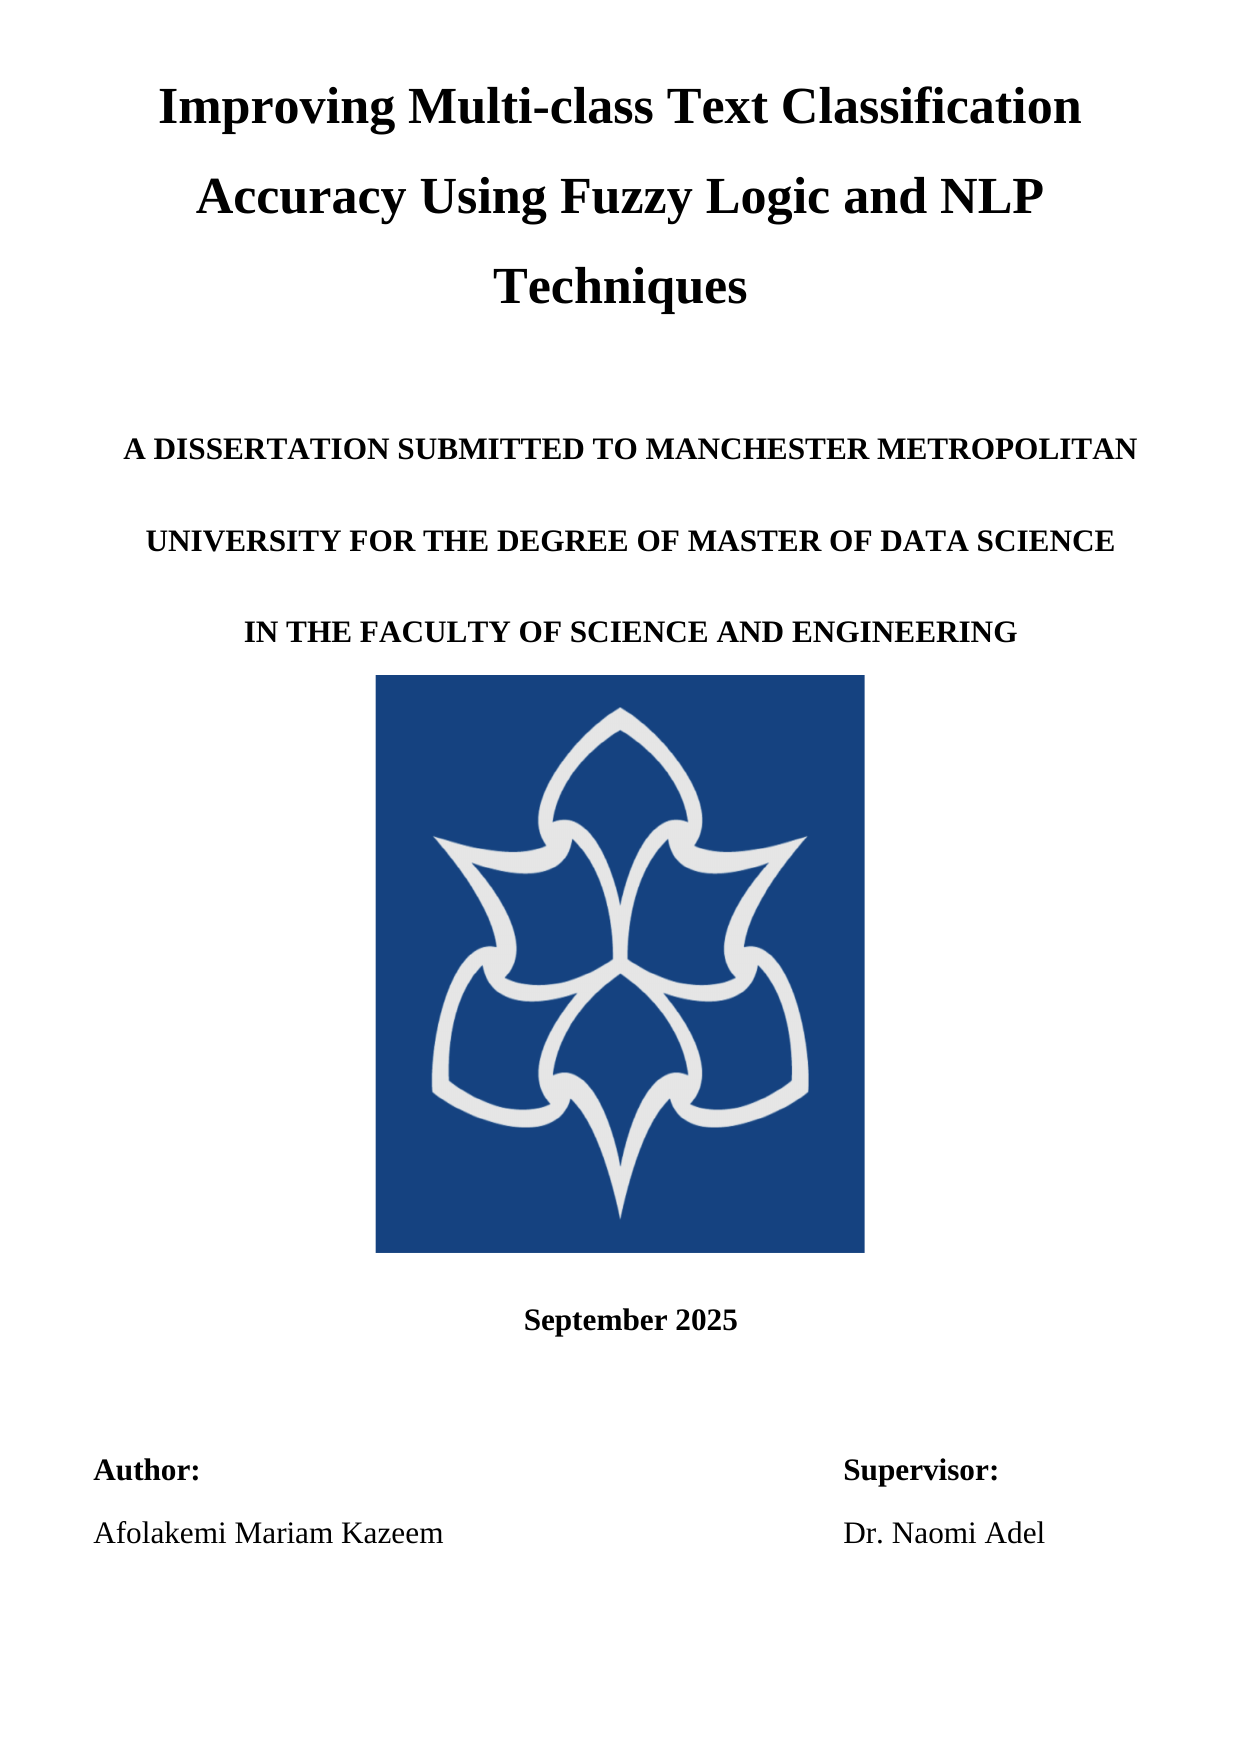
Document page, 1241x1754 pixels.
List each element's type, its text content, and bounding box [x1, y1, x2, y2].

subtitle Author: Supervisor: [93, 1452, 1168, 1488]
picture [375, 675, 865, 1253]
subtitle September 2025 [93, 1302, 1168, 1338]
subtitle UNIVERSITY FOR THE DEGREE OF MASTER OF DATA SCIENCE [93, 522, 1168, 558]
text Afolakemi Mariam Kazeem Dr. Naomi Adel [93, 1514, 1168, 1550]
title Improving Multi-class Text Classification Accuracy Using Fuzzy Logic and NLP Techniques [93, 75, 1147, 314]
subtitle IN THE FACULTY OF SCIENCE AND ENGINEERING [93, 613, 1168, 649]
subtitle A DISSERTATION SUBMITTED TO MANCHESTER METROPOLITAN [93, 430, 1168, 466]
